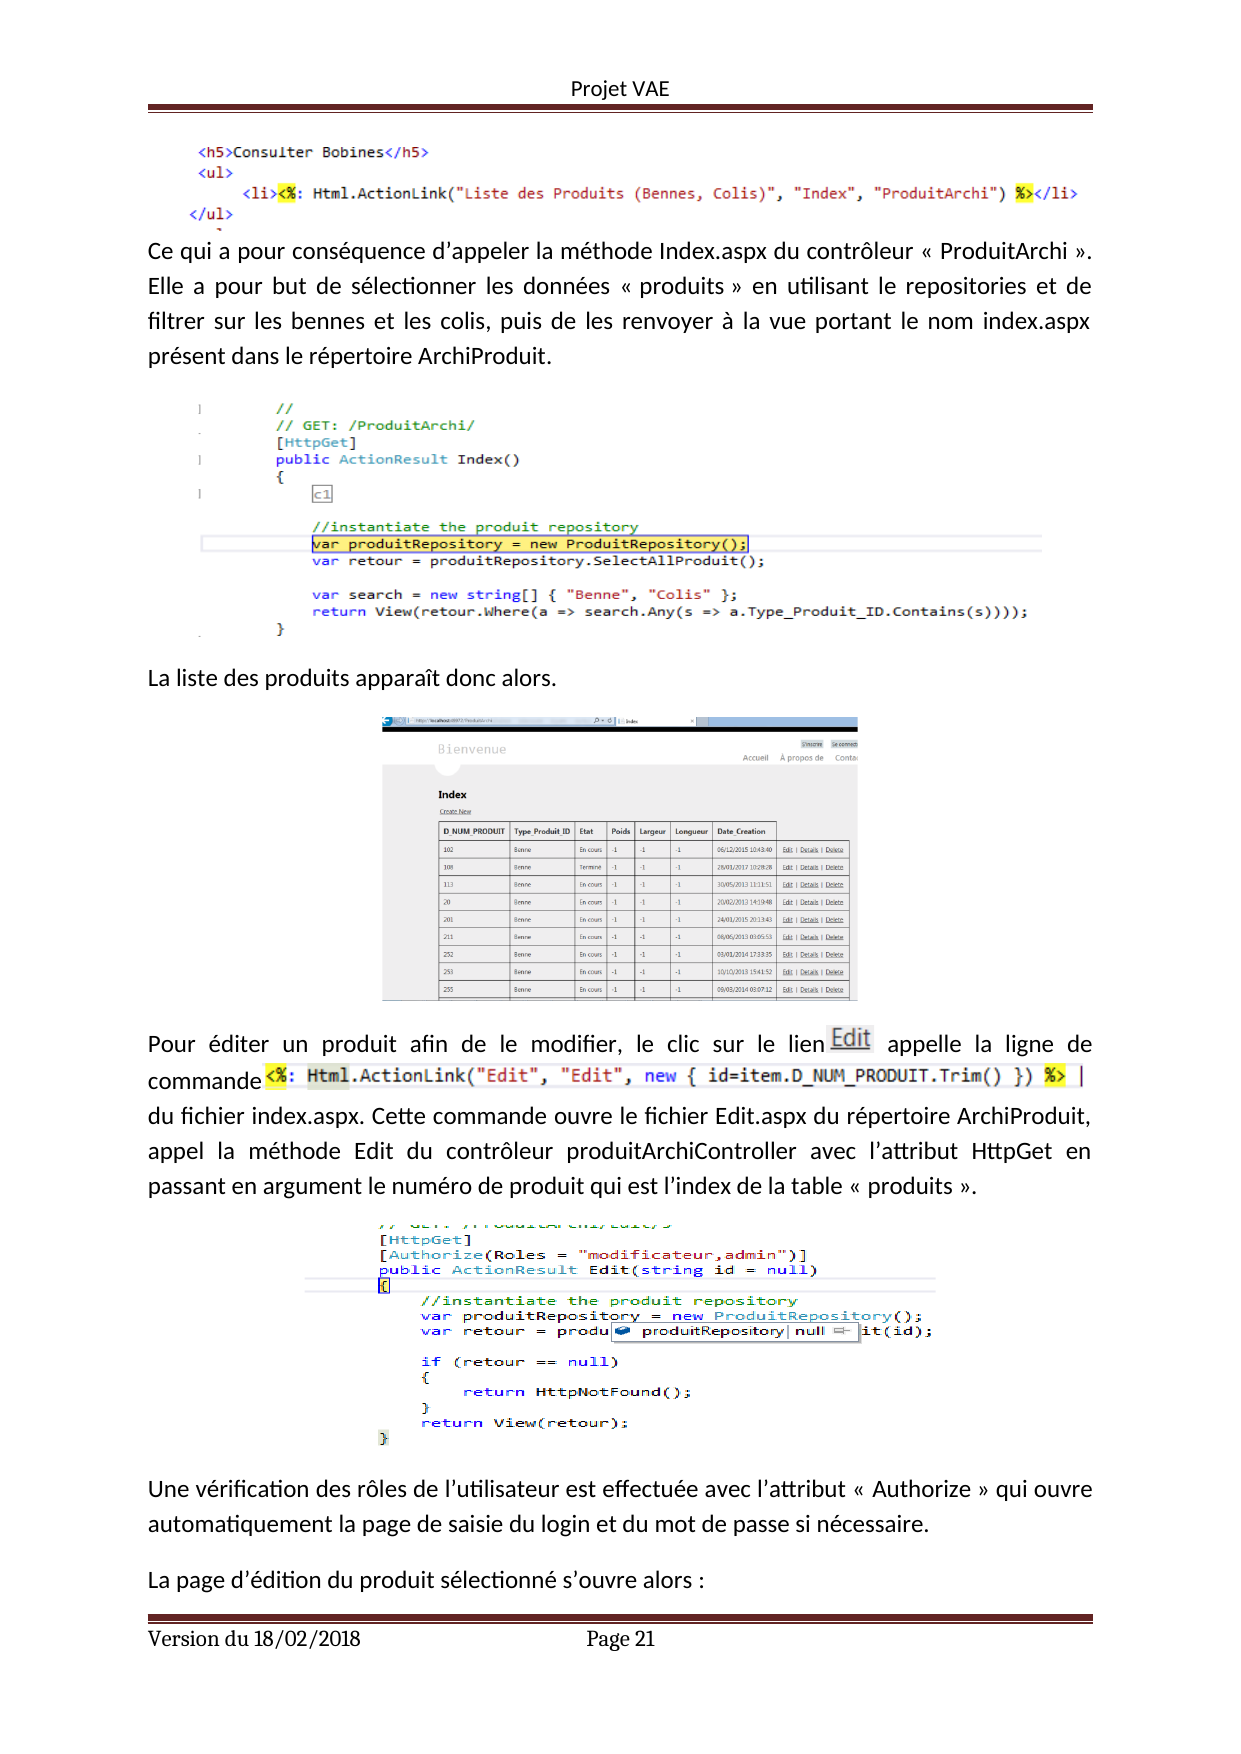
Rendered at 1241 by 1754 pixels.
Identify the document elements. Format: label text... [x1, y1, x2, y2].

picture [304, 1225, 936, 1448]
picture [382, 717, 858, 1001]
text La page d’édition du produit sélectionné s’ouvre alors : [148, 1564, 1093, 1594]
picture [198, 395, 1042, 637]
text Une vérification des rôles de l’utilisateur est effectuée avec l’attribut « Authorize » qui ouvre automatiquement la page de saisie du login et du mot de passe si nécessaire. [148, 1473, 1093, 1538]
picture [262, 1063, 1084, 1090]
picture [826, 1025, 875, 1053]
text La liste des produits apparaît donc alors. [148, 662, 1093, 692]
text Pour éditer un produit afin de le modifier, le clic sur le lien appelle la ligne de commande du fichier index.aspx. Cette commande ouvre le fichier Edit.aspx du répertoire ArchiProduit, appel la méthode Edit du contrôleur produitArchiController avec l’attribut HttpGet en passant en argument le numéro de produit qui est l’index de la table « produits ». [148, 1026, 1093, 1200]
picture [147, 147, 1092, 231]
